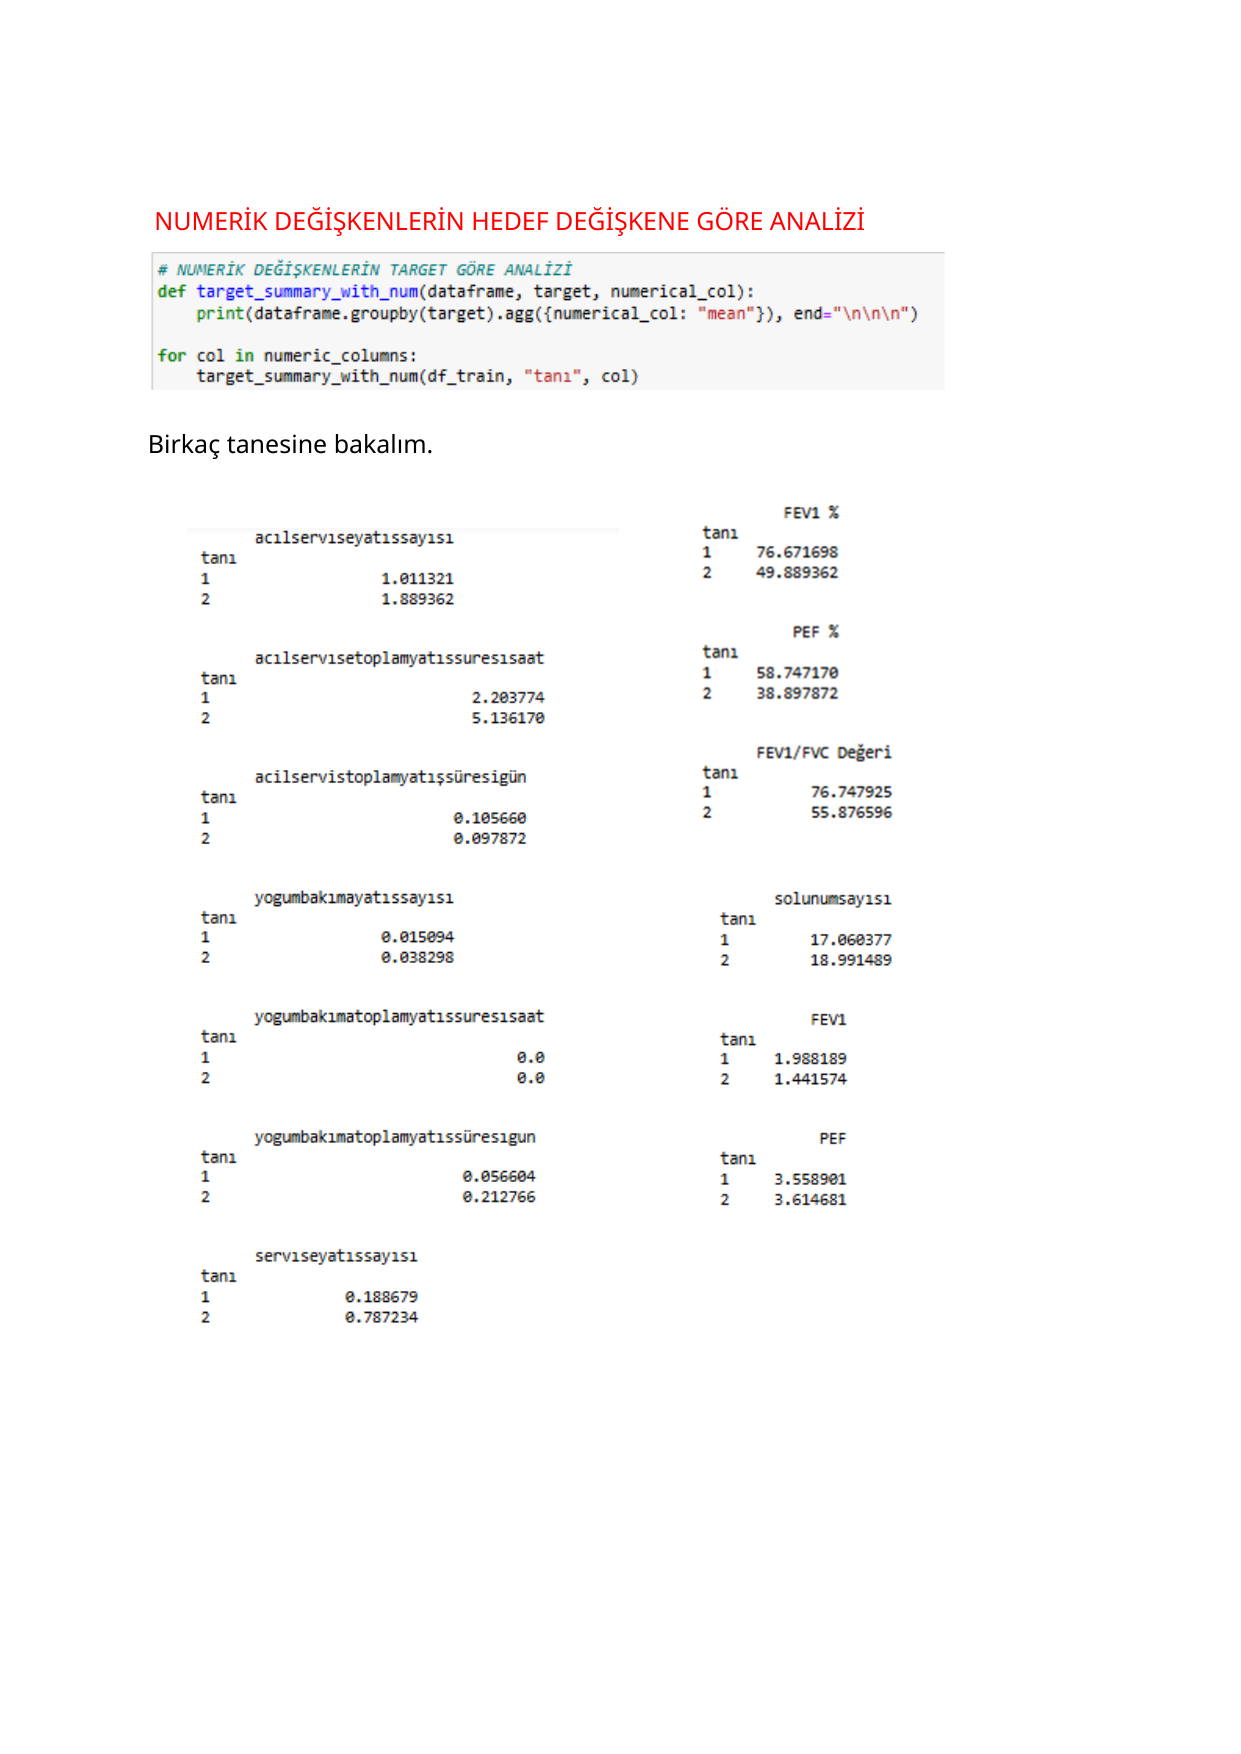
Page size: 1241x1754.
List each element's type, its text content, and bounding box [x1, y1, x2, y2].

picture [707, 875, 947, 1244]
text Birkaç tanesine bakalım. [148, 427, 1093, 461]
text NUMERİK DEĞİŞKENLERİN HEDEF DEĞİŞKENE GÖRE ANALİZİ [148, 203, 1093, 237]
picture [689, 485, 934, 849]
picture [147, 252, 945, 390]
picture [186, 528, 620, 1326]
